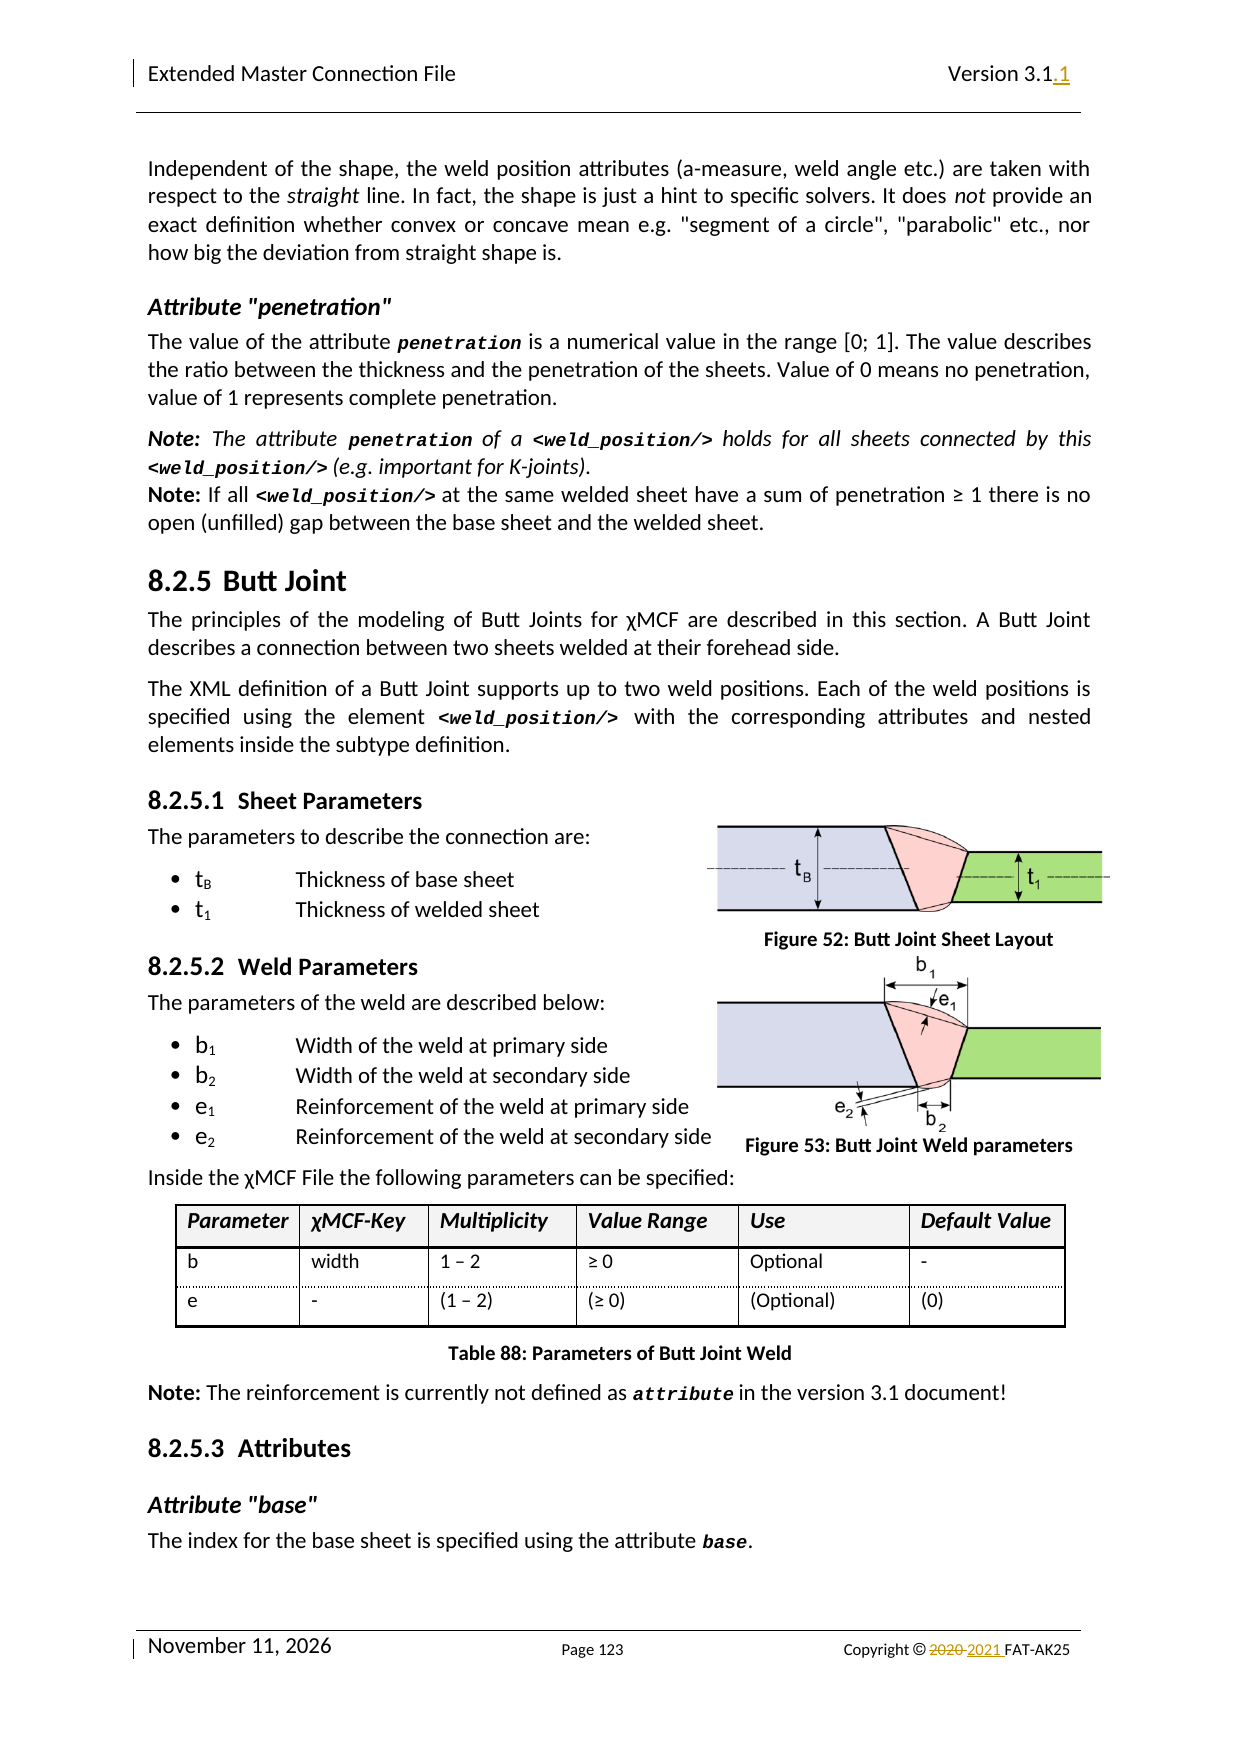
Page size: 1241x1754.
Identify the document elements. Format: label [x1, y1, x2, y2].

picture [707, 825, 1110, 912]
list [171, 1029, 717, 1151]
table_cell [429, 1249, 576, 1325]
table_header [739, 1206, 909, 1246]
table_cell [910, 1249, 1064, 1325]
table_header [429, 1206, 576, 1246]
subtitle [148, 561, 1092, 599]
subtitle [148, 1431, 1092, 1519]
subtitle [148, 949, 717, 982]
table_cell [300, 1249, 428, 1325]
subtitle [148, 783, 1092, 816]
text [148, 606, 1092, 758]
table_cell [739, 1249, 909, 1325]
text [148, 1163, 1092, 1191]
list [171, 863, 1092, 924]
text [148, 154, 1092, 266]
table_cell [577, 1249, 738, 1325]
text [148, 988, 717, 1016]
picture [717, 956, 1101, 1132]
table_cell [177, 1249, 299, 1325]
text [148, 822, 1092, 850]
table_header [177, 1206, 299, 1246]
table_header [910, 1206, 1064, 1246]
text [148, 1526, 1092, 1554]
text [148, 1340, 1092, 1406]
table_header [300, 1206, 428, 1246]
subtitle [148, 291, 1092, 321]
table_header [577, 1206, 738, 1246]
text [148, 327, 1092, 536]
